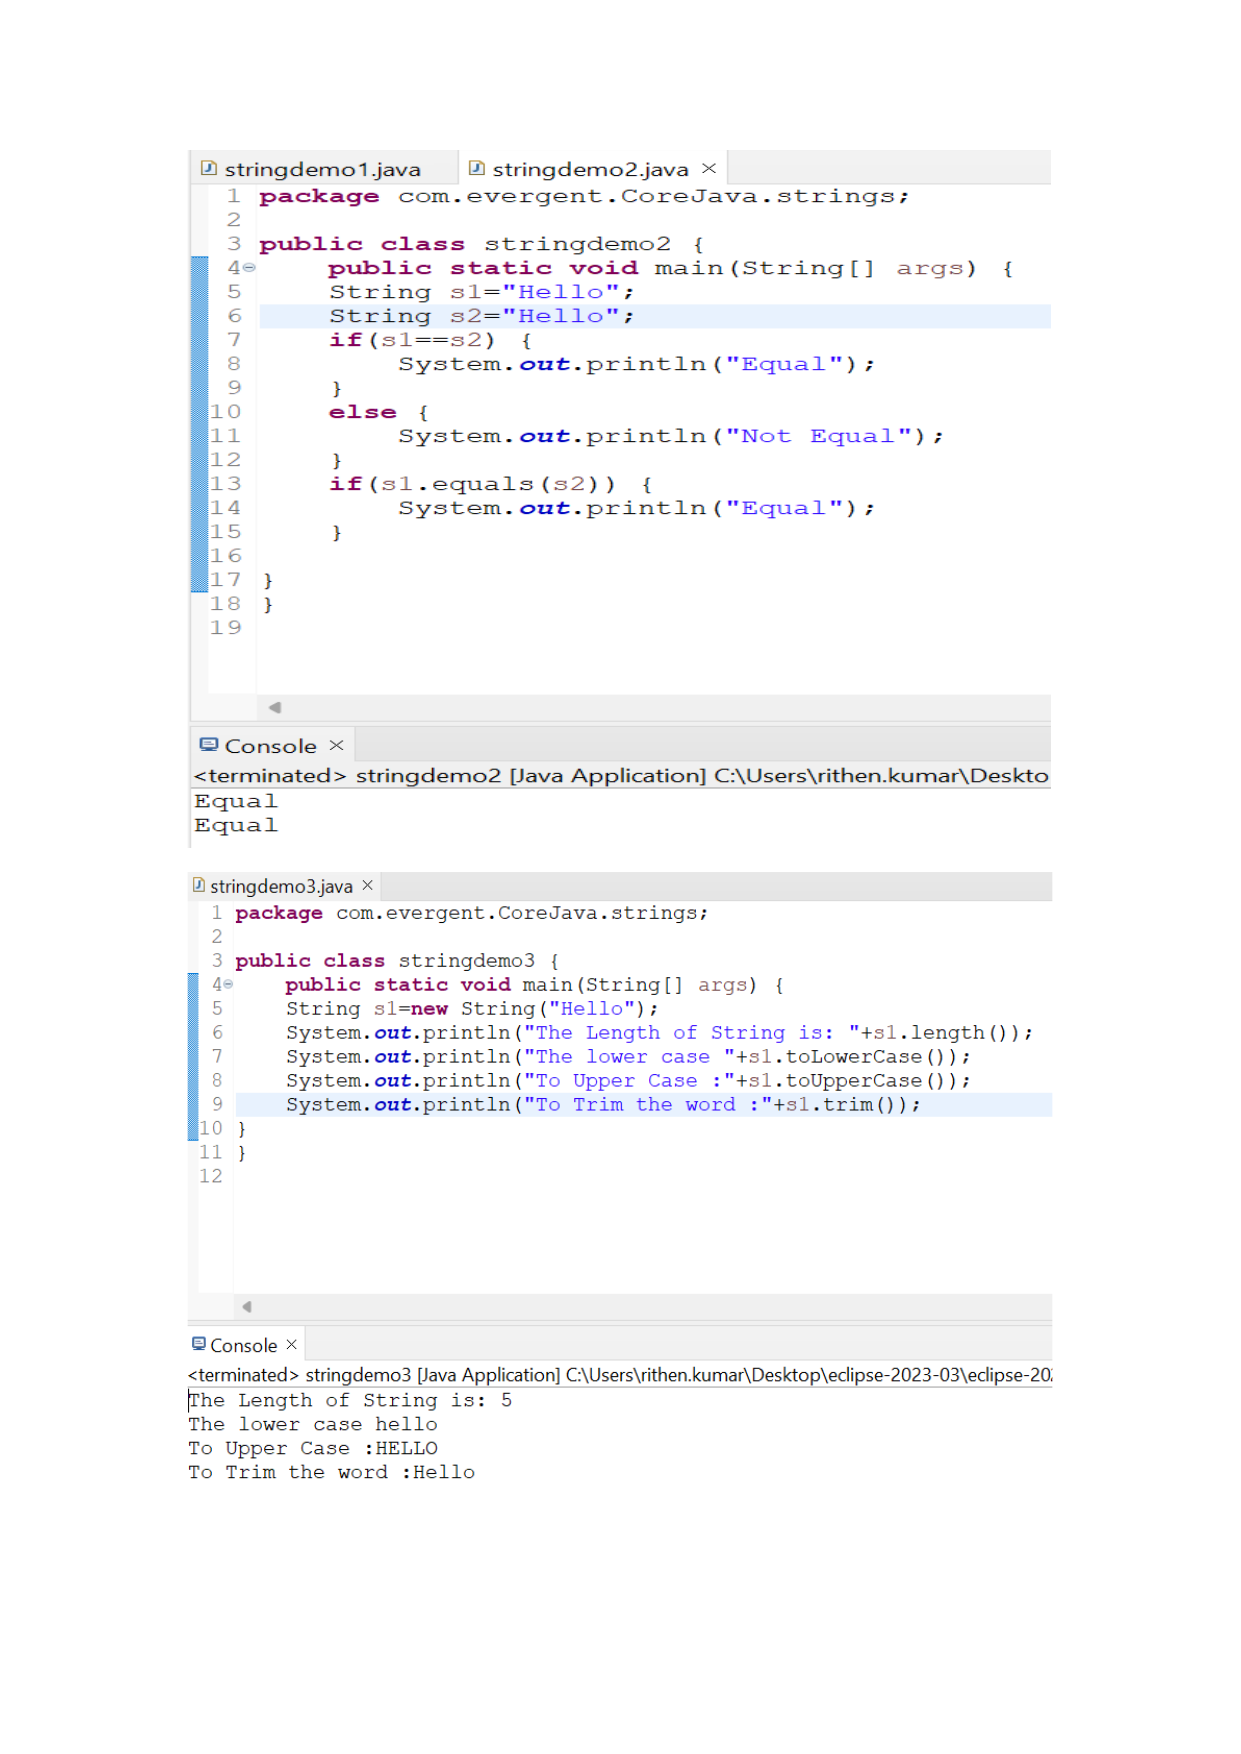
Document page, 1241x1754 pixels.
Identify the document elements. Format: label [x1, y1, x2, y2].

picture [187, 150, 1051, 848]
picture [187, 872, 1053, 1523]
